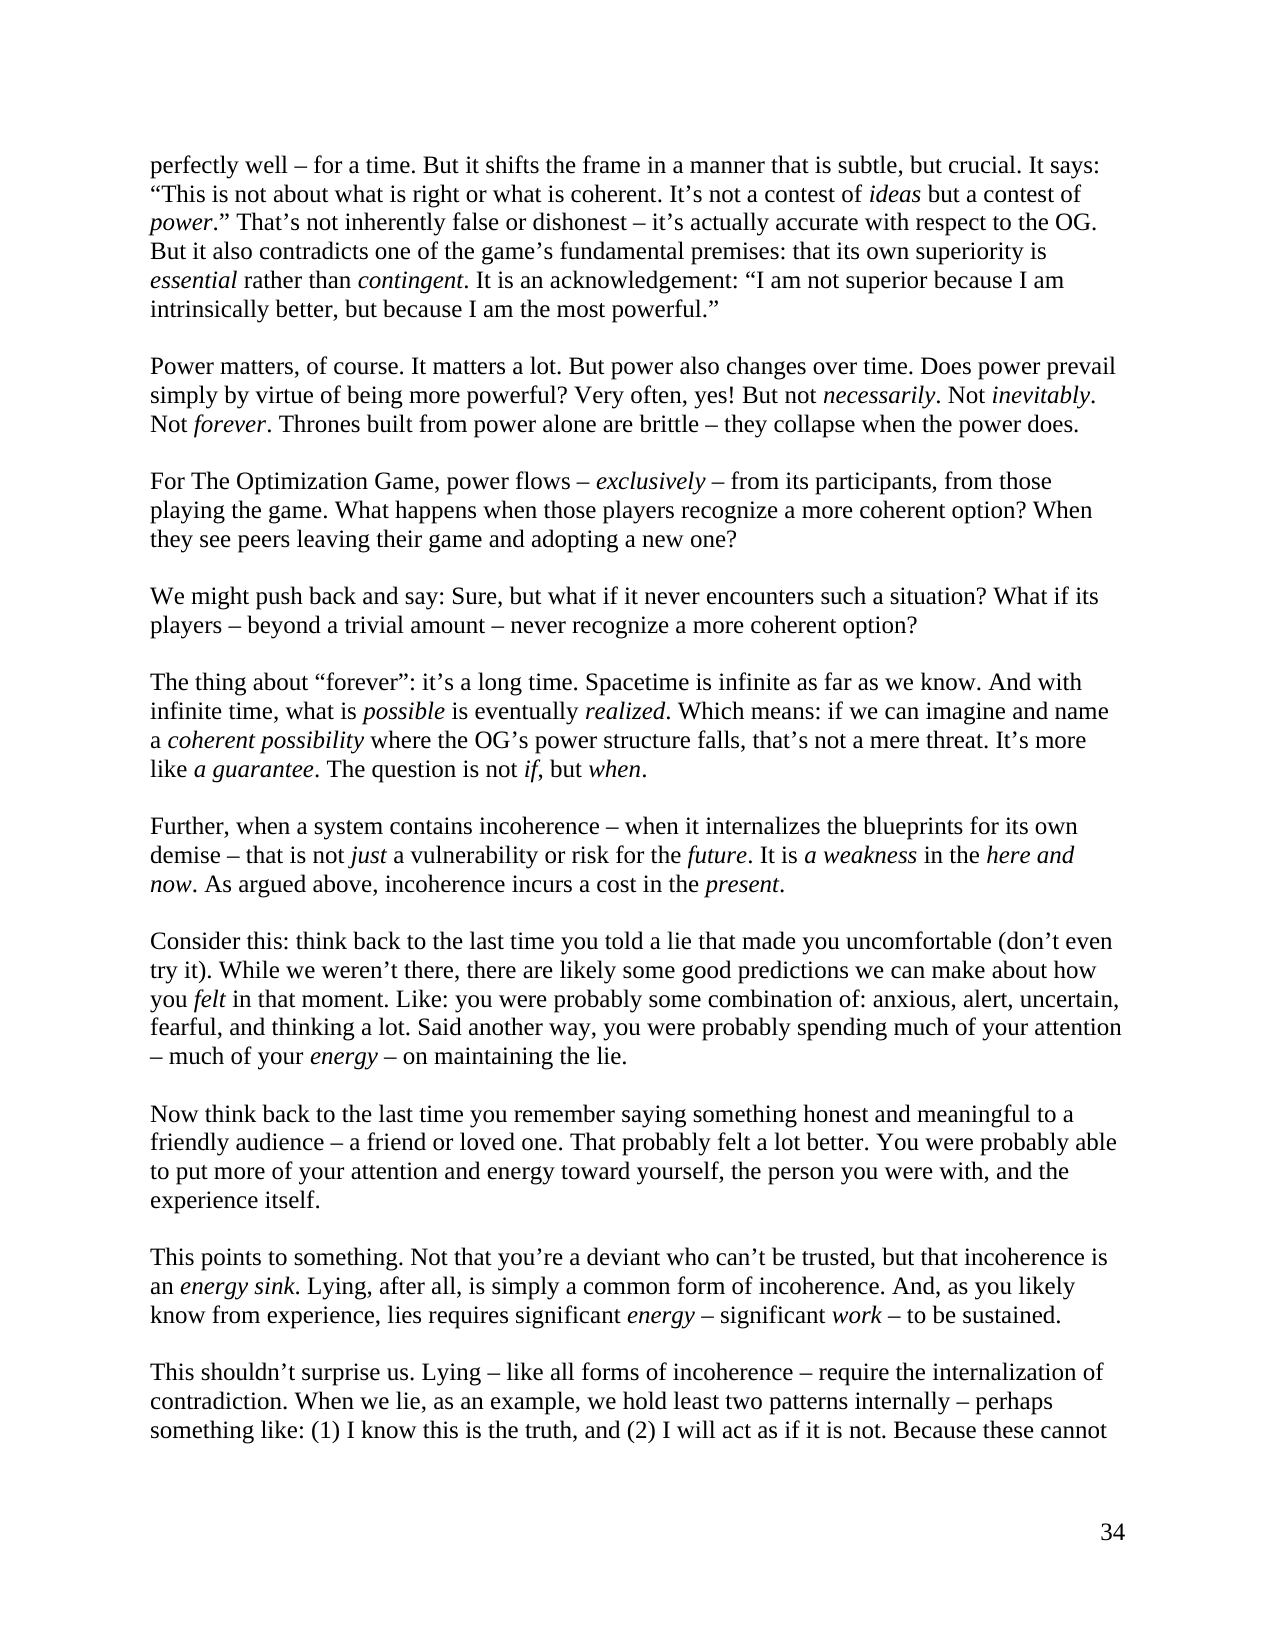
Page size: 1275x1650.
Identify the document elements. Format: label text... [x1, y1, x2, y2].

text For The Optimization Game, power flows – exclusively – from its participants, from those playing the game. What happens when those players recognize a more coherent option? When they see peers leaving their game and adopting a new one? [150, 466, 1125, 552]
text Further, when a system contains incoherence – when it internalizes the blueprints for its own demise – that is not just a vulnerability or risk for the future. It is a weakness in the here and now. As argued above, incoherence incurs a cost in the present. [150, 811, 1125, 897]
text Consider this: think back to the last time you told a lie that made you uncomfortable (don’t even try it). While we weren’t there, there are likely some good predictions we can make about how you felt in that moment. Like: you were probably some combination of: anxious, alert, uncertain, fearful, and thinking a lot. Said another way, you were probably spending much of your attention – much of your energy – on maintaining the lie. [150, 926, 1125, 1070]
text We might push back and say: Sure, but what if it never encounters such a situation? What if its players – beyond a trivial amount – never recognize a more coherent option? [150, 581, 1125, 639]
text This points to something. Not that you’re a deviant who can’t be trusted, but that incoherence is an energy sink. Lying, after all, is simply a common form of incoherence. And, as you likely know from experience, lies requires significant energy – significant work – to be sustained. [150, 1242, 1125, 1329]
text Power matters, of course. It matters a lot. But power also changes over time. Does power prevail simply by virtue of being more powerful? Very often, yes! But not necessarily. Not inevitably. Not forever. Thrones built from power alone are brittle – they collapse when the power does. [150, 351, 1125, 437]
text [150, 150, 1125, 322]
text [150, 1357, 1125, 1444]
text The thing about “forever”: it’s a long time. Spacetime is infinite as far as we know. And with infinite time, what is possible is eventually realized. Which means: if we can imagine and name a coherent possibility where the OG’s power structure falls, that’s not a mere threat. It’s more like a guarantee. The question is not if, but when. [150, 667, 1125, 782]
text Now think back to the last time you remember saying something honest and meaningful to a friendly audience – a friend or loved one. That probably felt a lot better. You were probably able to put more of your attention and energy toward yourself, the person you were with, and the experience itself. [150, 1099, 1125, 1214]
